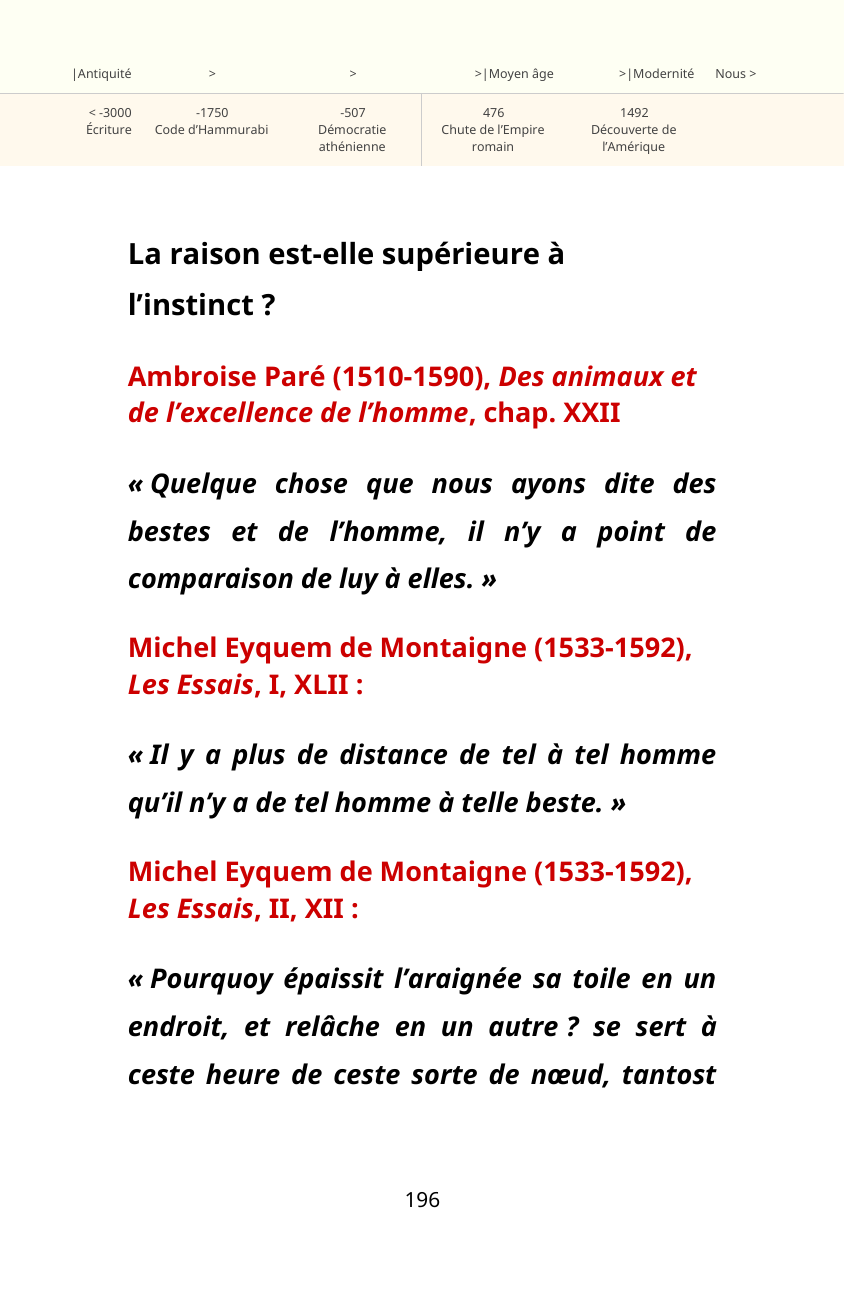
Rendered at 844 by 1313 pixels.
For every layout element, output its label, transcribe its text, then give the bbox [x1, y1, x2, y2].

subtitle Michel Eyquem de Montaigne (1533-1592), Les Essais, II, XII : [128, 852, 717, 926]
subtitle Ambroise Paré (1510-1590), Des animaux et de l’excellence de l’homme, chap. XXII [128, 357, 717, 431]
subtitle « Il y a plus de distance de tel à tel homme qu’il n’y a de tel homme à telle beste. » [128, 736, 717, 821]
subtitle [128, 959, 717, 1092]
subtitle Michel Eyquem de Montaigne (1533-1592), Les Essais, I, XLII : [128, 629, 717, 702]
subtitle La raison est-elle supérieure à l’instinct ? [128, 233, 717, 324]
subtitle « Quelque chose que nous ayons dite des bestes et de l’homme, il n’y a point de comparaison de luy à elles. » [128, 464, 717, 597]
